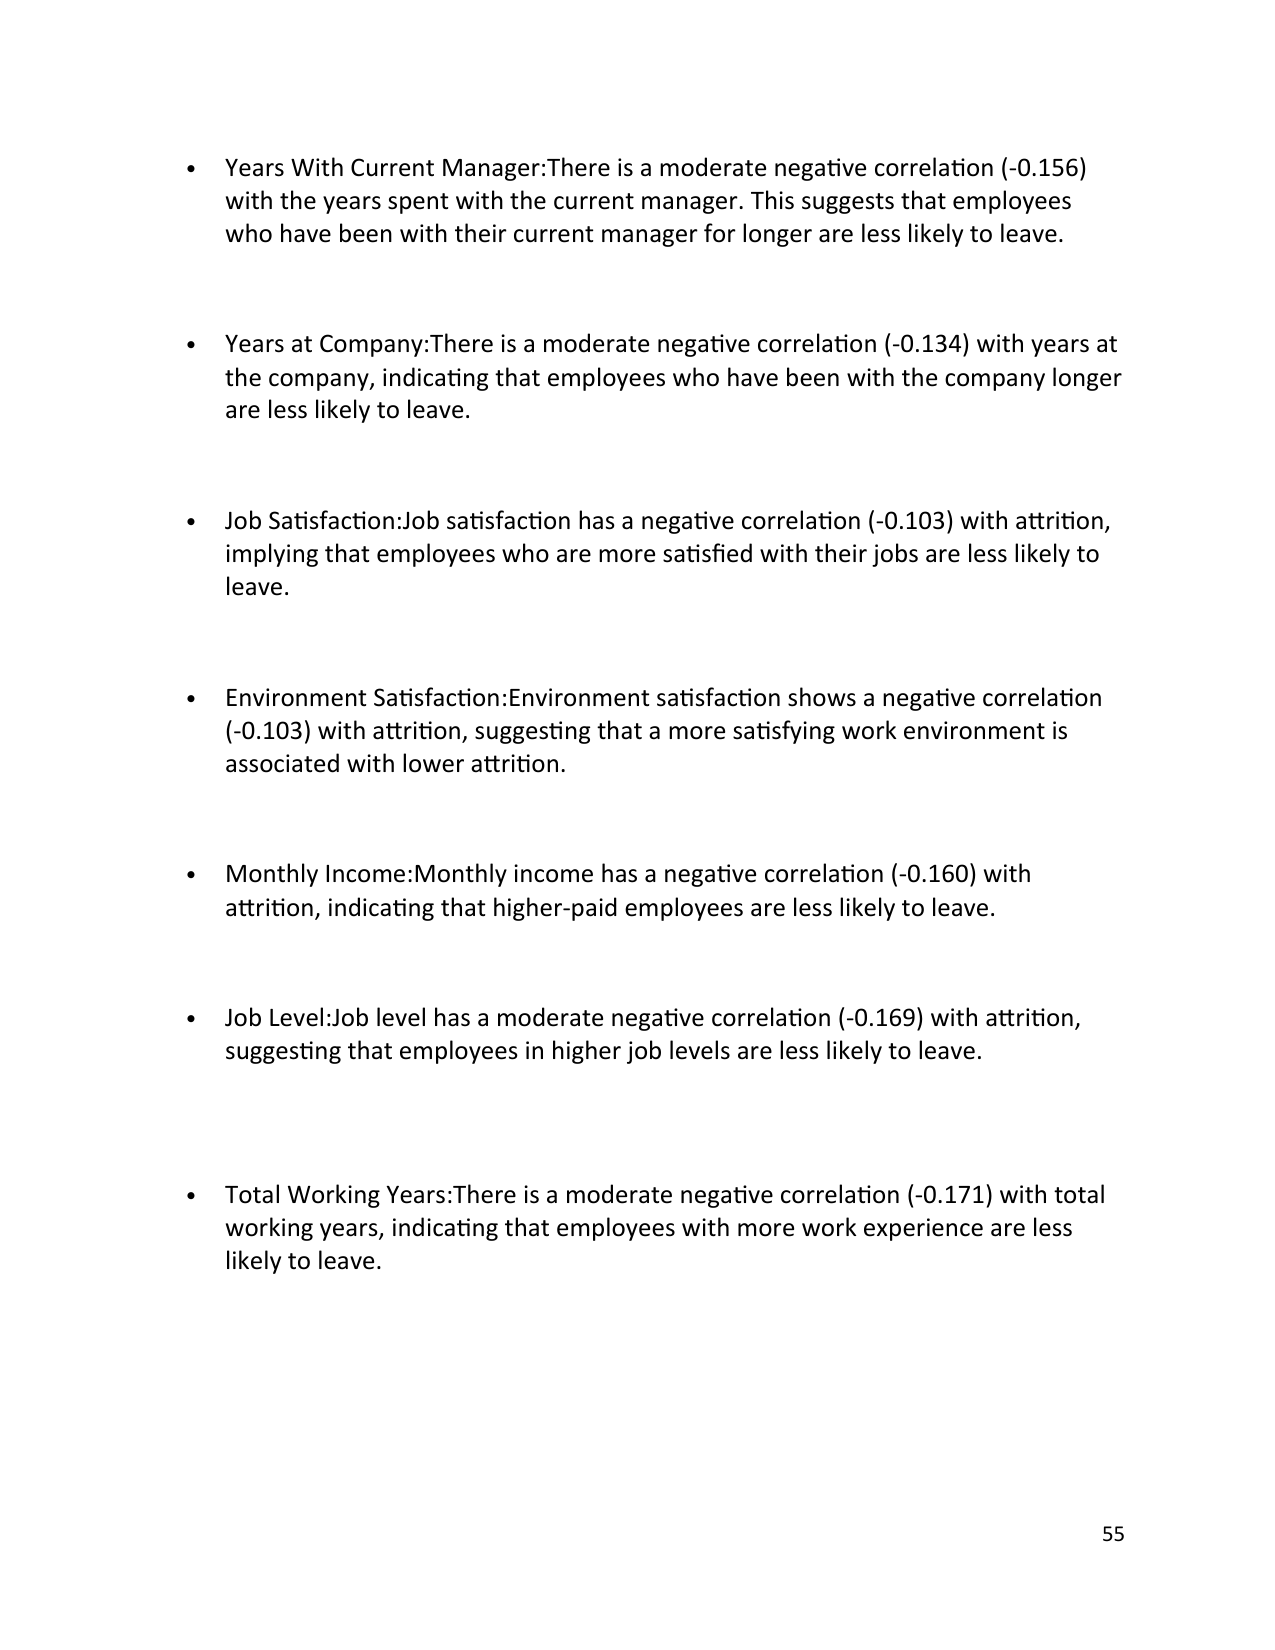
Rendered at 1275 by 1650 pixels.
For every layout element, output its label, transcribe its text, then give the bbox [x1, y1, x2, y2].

list Environment Satisfaction:Environment satisfaction shows a negative correlation (-0.103) with attrition, suggesting that a more satisfying work environment is associated with lower attrition. [187, 680, 1125, 779]
list Total Working Years:There is a moderate negative correlation (-0.171) with total working years, indicating that employees with more work experience are less likely to leave. [187, 1177, 1125, 1276]
list Monthly Income:Monthly income has a negative correlation (-0.160) with attrition, indicating that higher-paid employees are less likely to leave. [187, 857, 1125, 923]
list Job Level:Job level has a moderate negative correlation (-0.169) with attrition, suggesting that employees in higher job levels are less likely to leave. [187, 1000, 1125, 1066]
list Job Satisfaction:Job satisfaction has a negative correlation (-0.103) with attrition, implying that employees who are more satisfied with their jobs are less likely to leave. [187, 503, 1125, 602]
list Years at Company:There is a moderate negative correlation (-0.134) with years at the company, indicating that employees who have been with the company longer are less likely to leave. [187, 327, 1125, 426]
list Years With Current Manager:There is a moderate negative correlation (-0.156) with the years spent with the current manager. This suggests that employees who have been with their current manager for longer are less likely to leave. [187, 150, 1125, 249]
